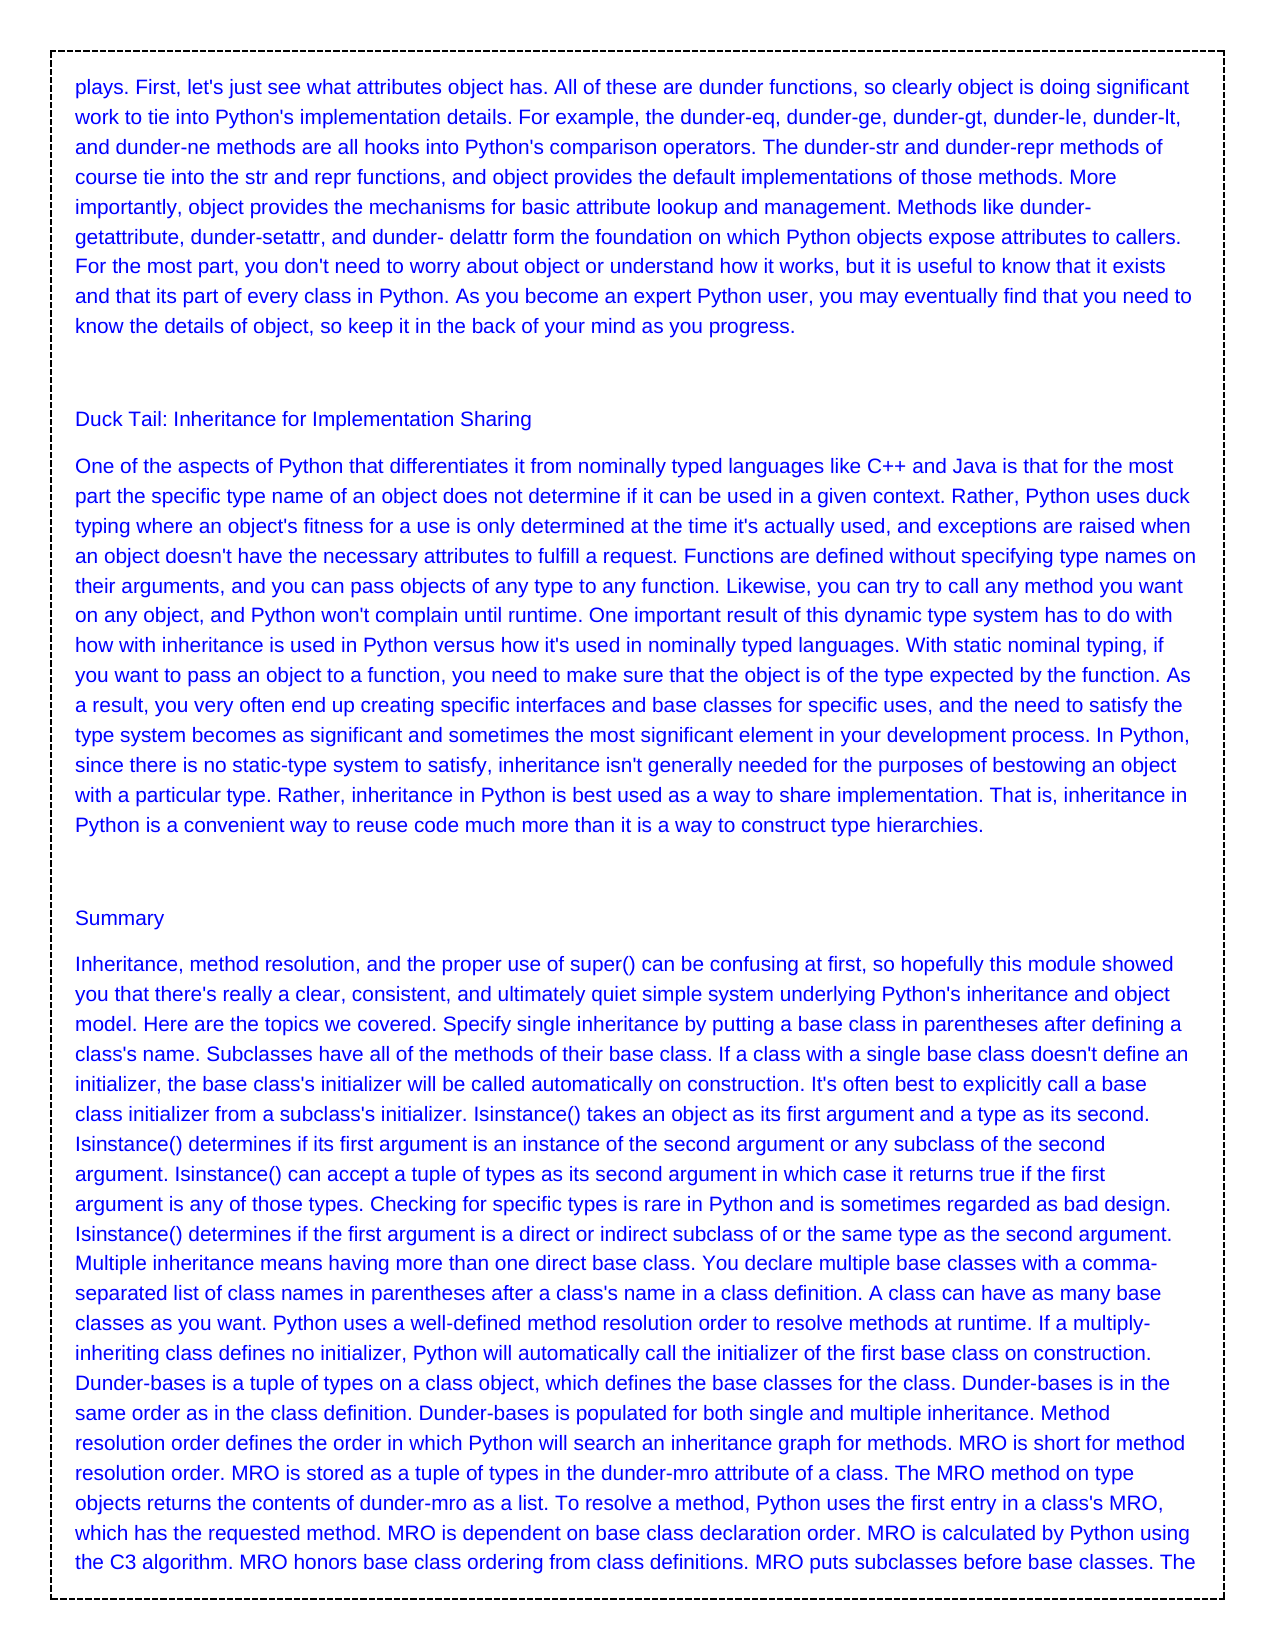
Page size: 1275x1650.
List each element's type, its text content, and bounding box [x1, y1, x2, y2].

text One of the aspects of Python that differentiates it from nominally typed languages like C++ and Java is that for the most part the specific type name of an object does not determine if it can be used in a given context. Rather, Python uses duck typing where an object's fitness for a use is only determined at the time it's actually used, and exceptions are raised when an object doesn't have the necessary attributes to fulfill a request. Functions are defined without specifying type names on their arguments, and you can pass objects of any type to any function. Likewise, you can try to call any method you want on any object, and Python won't complain until runtime. One important result of this dynamic type system has to do with how with inheritance is used in Python versus how it's used in nominally typed languages. With static nominal typing, if you want to pass an object to a function, you need to make sure that the object is of the type expected by the function. As a result, you very often end up creating specific interfaces and base classes for specific uses, and the need to satisfy the type system becomes as significant and sometimes the most significant element in your development process. In Python, since there is no static-type system to satisfy, inheritance isn't generally needed for the purposes of bestowing an object with a particular type. Rather, inheritance in Python is best used as a way to share implementation. That is, inheritance in Python is a convenient way to reuse code much more than it is a way to construct type hierarchies. [75, 454, 1200, 837]
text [75, 952, 1200, 1574]
text Summary [75, 906, 1200, 930]
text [75, 75, 1200, 338]
text Duck Tail: Inheritance for Implementation Sharing [75, 407, 1200, 431]
